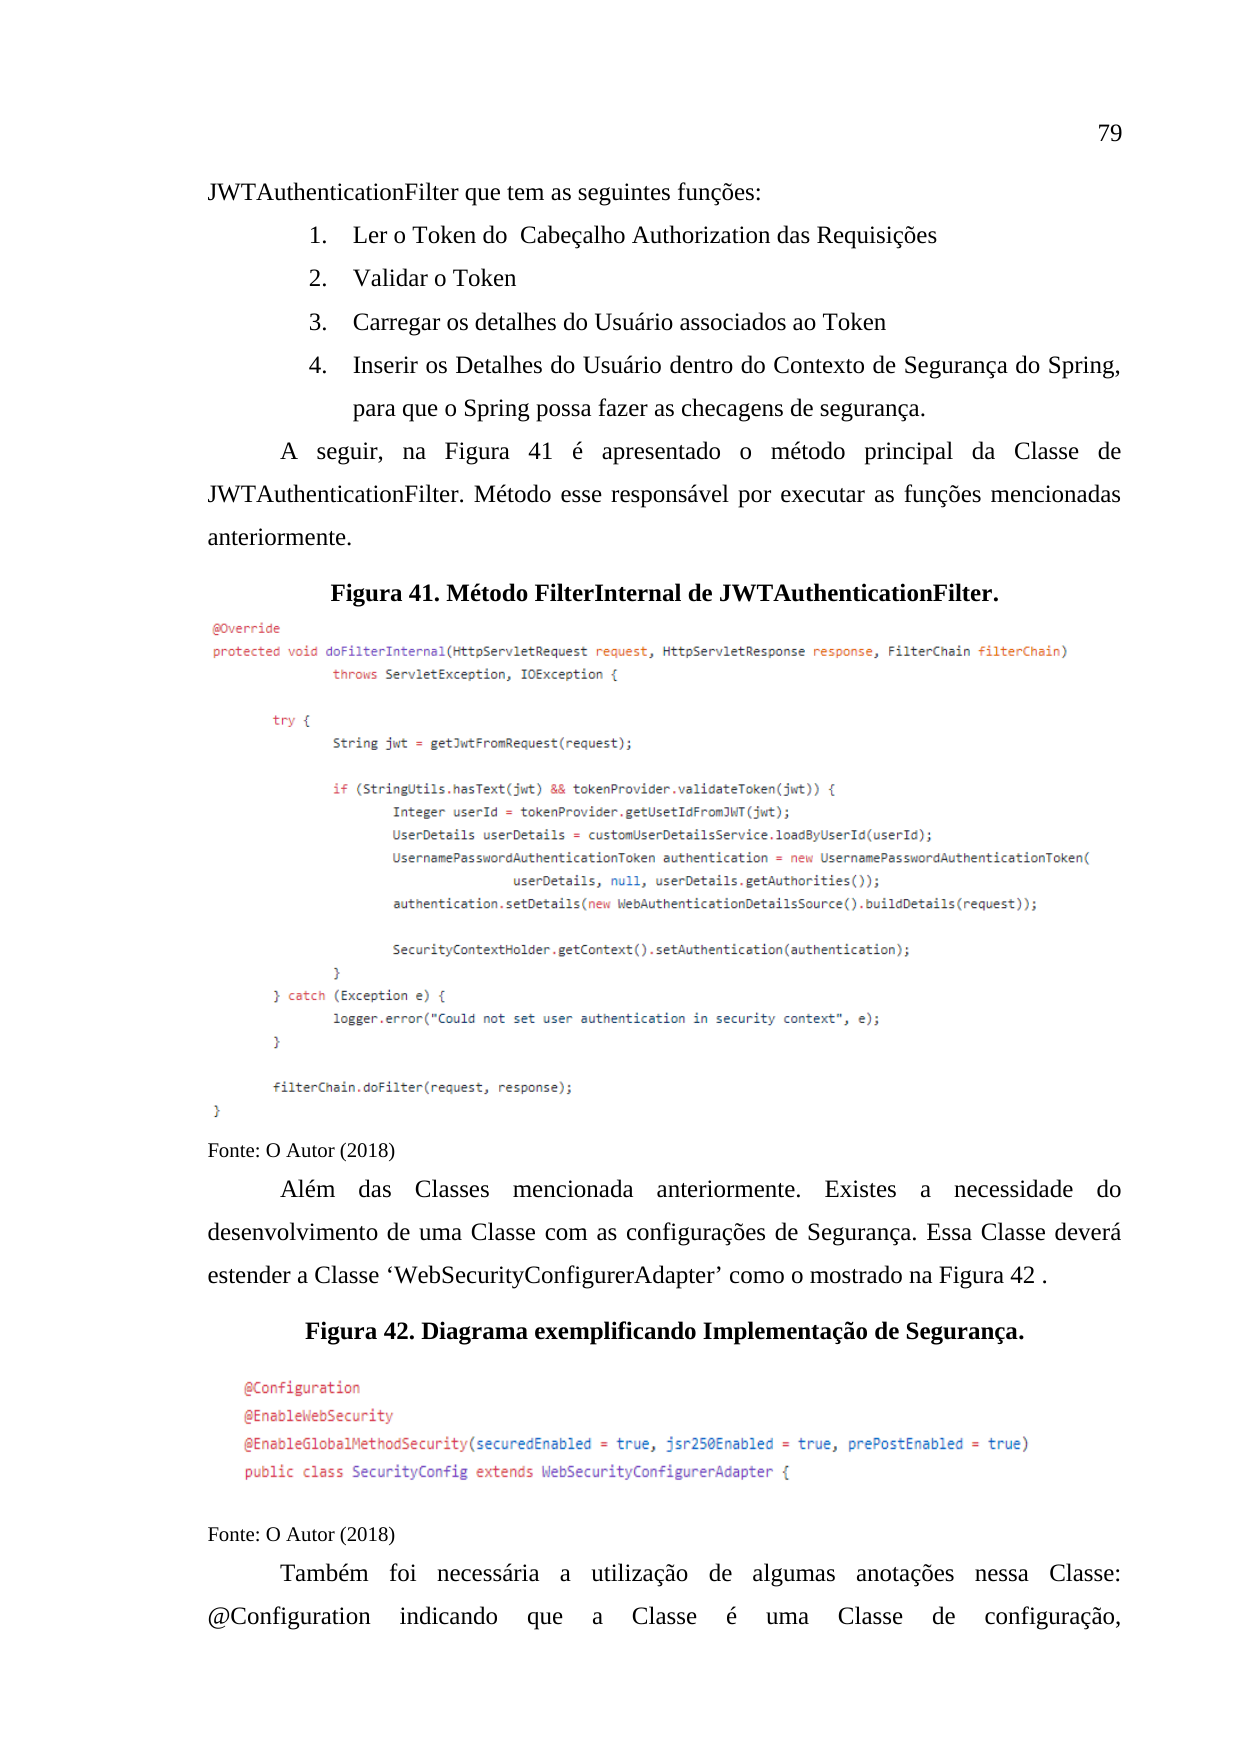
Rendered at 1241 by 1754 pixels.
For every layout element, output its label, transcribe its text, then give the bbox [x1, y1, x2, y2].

text Figura 41. Método FilterInternal de JWTAuthenticationFilter. [207, 578, 1122, 607]
text A seguir, na Figura 41 é apresentado o método principal da Classe de JWTAuthenticationFilter. Método esse responsável por executar as funções mencionadas anteriormente. [207, 436, 1122, 551]
text Além das Classes mencionada anteriormente. Existes a necessidade do desenvolvimento de uma Classe com as configurações de Segurança. Essa Classe deverá estender a Classe ‘WebSecurityConfigurerAdapter’ como o mostrado na Figura 42 . [207, 1174, 1122, 1289]
list Carregar os detalhes do Usuário associados ao Token [308, 307, 1122, 335]
text Fonte: O Autor (2018) [207, 1522, 1122, 1546]
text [207, 1558, 1122, 1630]
list Inserir os Detalhes do Usuário dentro do Contexto de Segurança do Spring, para que o Spring possa fazer as checagens de segurança. [308, 350, 1122, 422]
picture [207, 619, 1104, 1124]
text Figura 42. Diagrama exemplificando Implementação de Segurança. [207, 1316, 1122, 1345]
text Fonte: O Autor (2018) [207, 1138, 1122, 1162]
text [207, 177, 1122, 206]
list Ler o Token do Cabeçalho Authorization das Requisições [308, 220, 1122, 249]
list Validar o Token [308, 263, 1122, 292]
picture [231, 1357, 1081, 1508]
